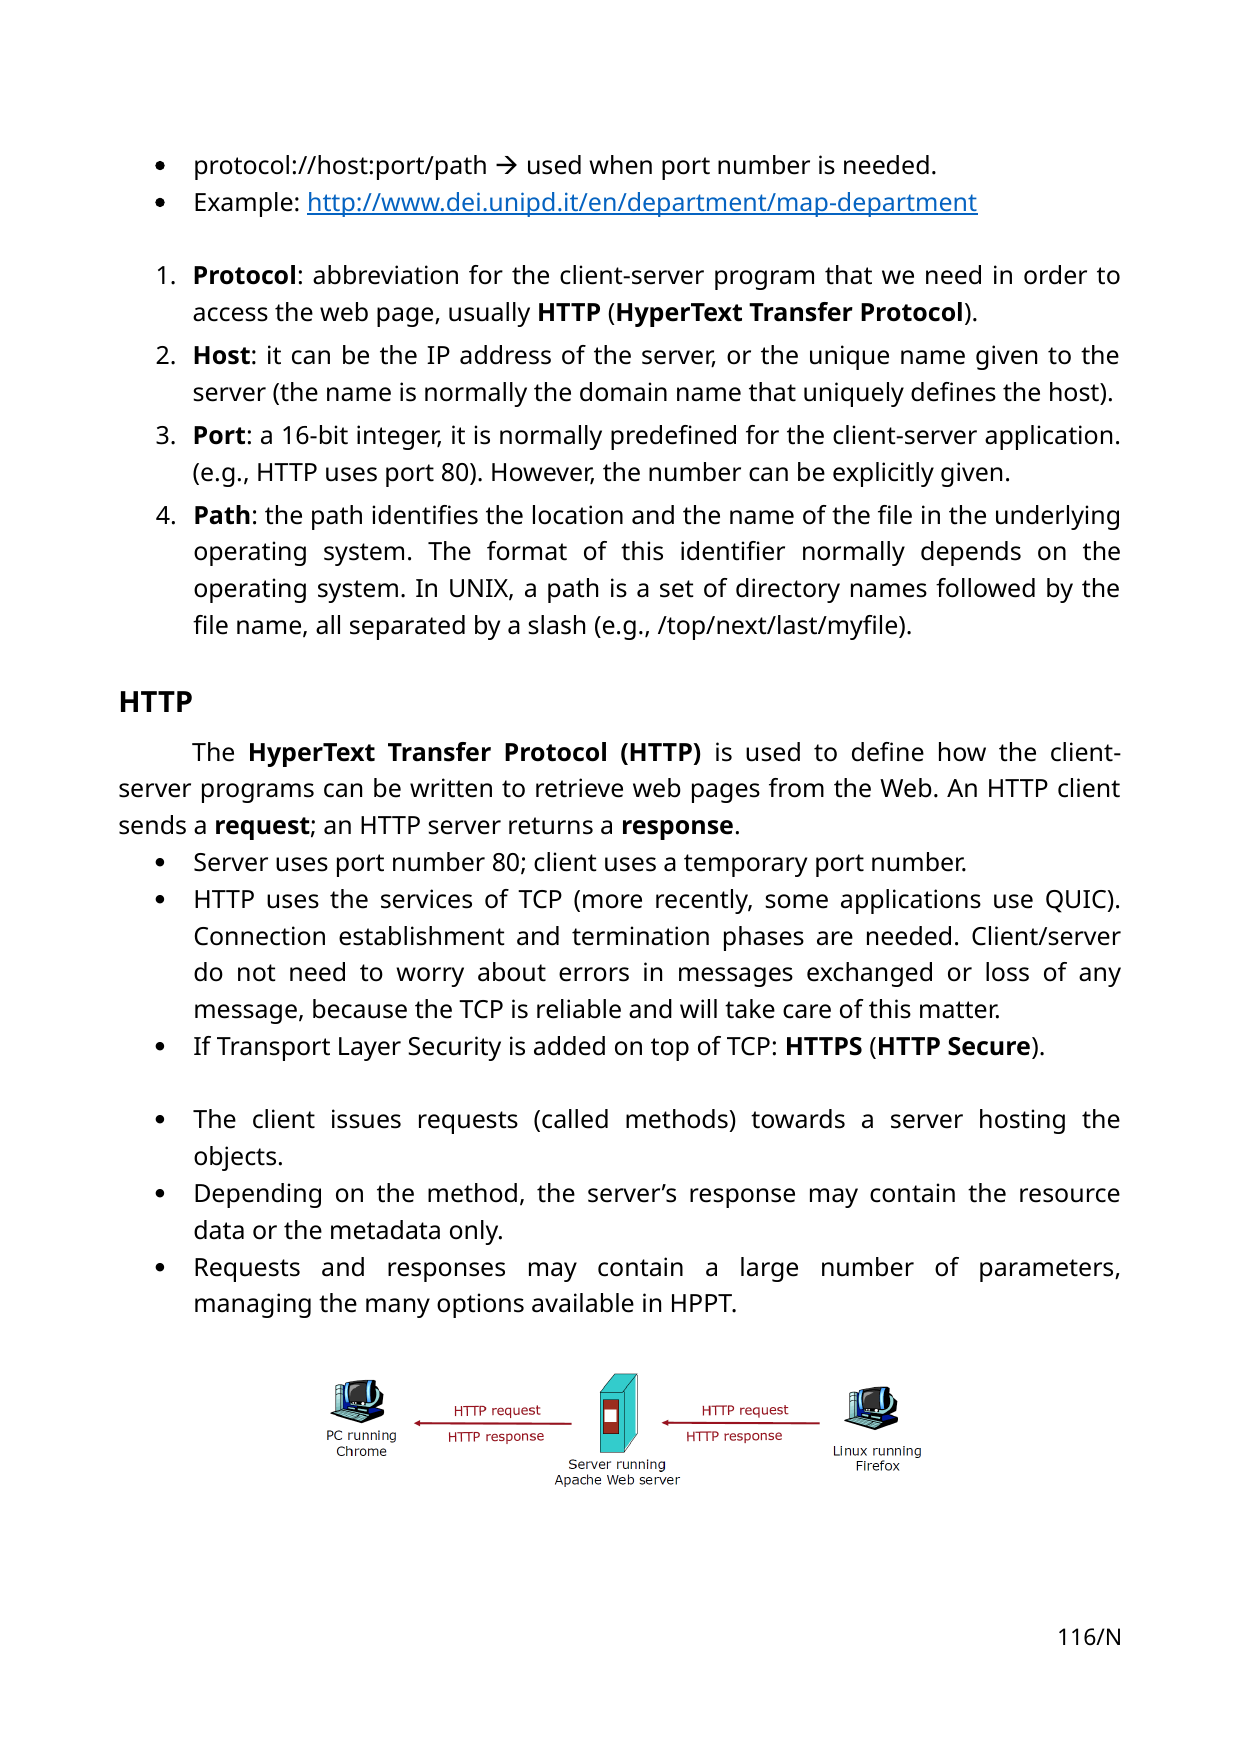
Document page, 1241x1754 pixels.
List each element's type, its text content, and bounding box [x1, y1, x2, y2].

list Server uses port number 80; client uses a temporary port number. [156, 845, 1122, 879]
list The client issues requests (called methods) towards a server hosting the objects. [156, 1102, 1122, 1173]
list Host: it can be the IP address of the server, or the unique name given to the server (the name is normally the domain name that uniquely defines the host). [155, 338, 1122, 408]
text HTTP [118, 681, 1122, 721]
list Protocol: abbreviation for the client-server program that we need in order to access the web page, usually HTTP (HyperText Transfer Protocol). [155, 258, 1122, 329]
picture [307, 1359, 933, 1499]
list Example: http://www.dei.unipd.it/en/department/map-department [156, 184, 1122, 218]
list HTTP uses the services of TCP (more recently, some applications use QUIC). Connection establishment and termination phases are needed. Client/server do not need to worry about errors in messages exchanged or loss of any message, because the TCP is reliable and will take care of this matter. [156, 881, 1122, 1026]
list Requests and responses may contain a large number of parameters, managing the many options available in HPPT. [156, 1249, 1122, 1320]
list Depending on the method, the server’s response may contain the resource data or the metadata only. [156, 1176, 1122, 1246]
list protocol://host:port/path used when port number is needed. [156, 148, 1122, 182]
list If Transport Layer Security is added on top of TCP: HTTPS (HTTP Secure). [156, 1028, 1122, 1063]
list Port: a 16-bit integer, it is normally predefined for the client-server application. (e.g., HTTP uses port 80). However, the number can be explicitly given. [155, 417, 1122, 488]
list The HyperText Transfer Protocol (HTTP) is used to define how the client-server programs can be written to retrieve web pages from the Web. An HTTP client sends a request; an HTTP server returns a response. [118, 734, 1122, 842]
list Path: the path identifies the location and the name of the file in the underlying operating system. The format of this identifier normally depends on the operating system. In UNIX, a path is a set of directory names followed by the file name, all separated by a slash (e.g., /top/next/last/myfile). [156, 497, 1122, 642]
